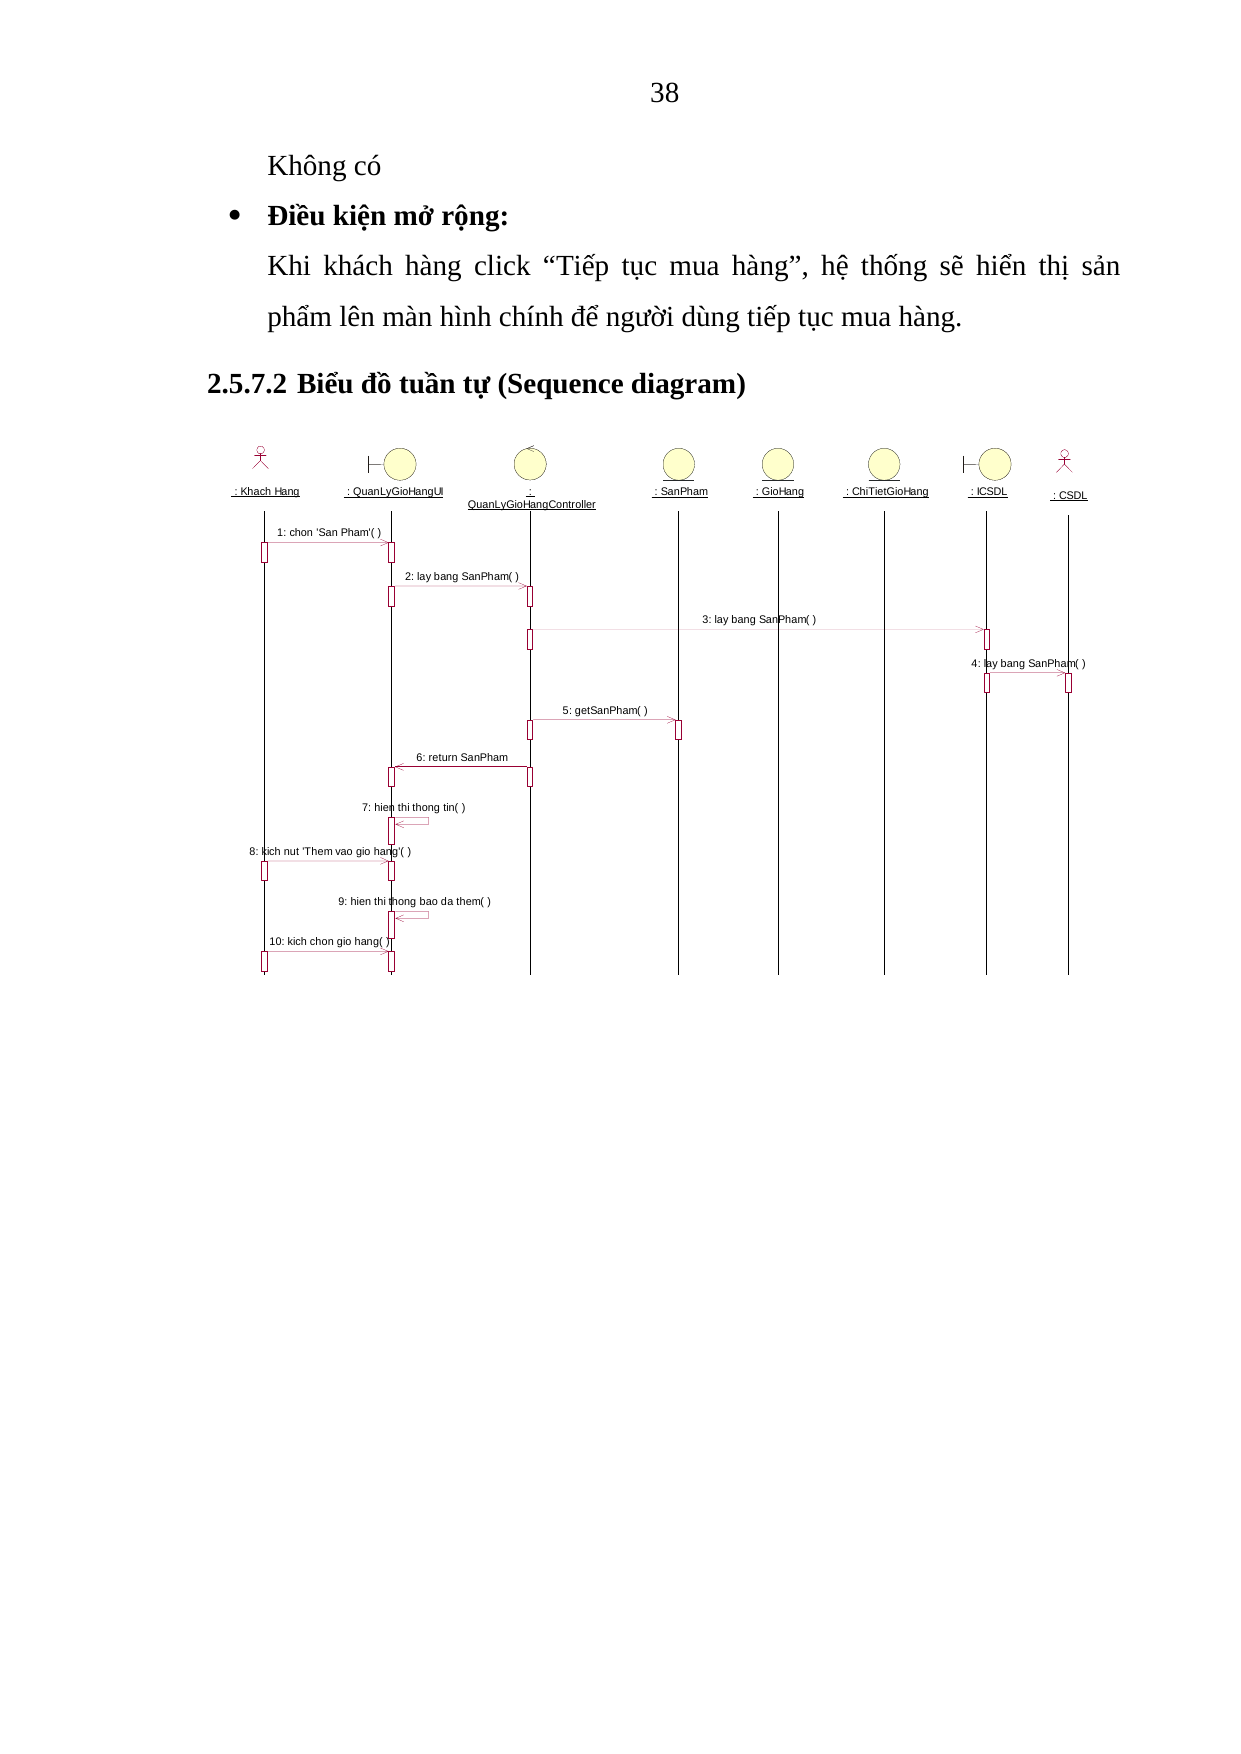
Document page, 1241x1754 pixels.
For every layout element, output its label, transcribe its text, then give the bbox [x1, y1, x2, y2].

list Điều kiện mở rộng: [229, 198, 1122, 232]
list Không có [267, 148, 1122, 181]
list Khi khách hàng click “Tiếp tục mua hàng”, hệ thống sẽ hiển thị sản phẩm lên màn hình chính để người dùng tiếp tục mua hàng. [267, 248, 1122, 332]
subtitle Biểu đồ tuần tự (Sequence diagram) [207, 366, 1122, 399]
